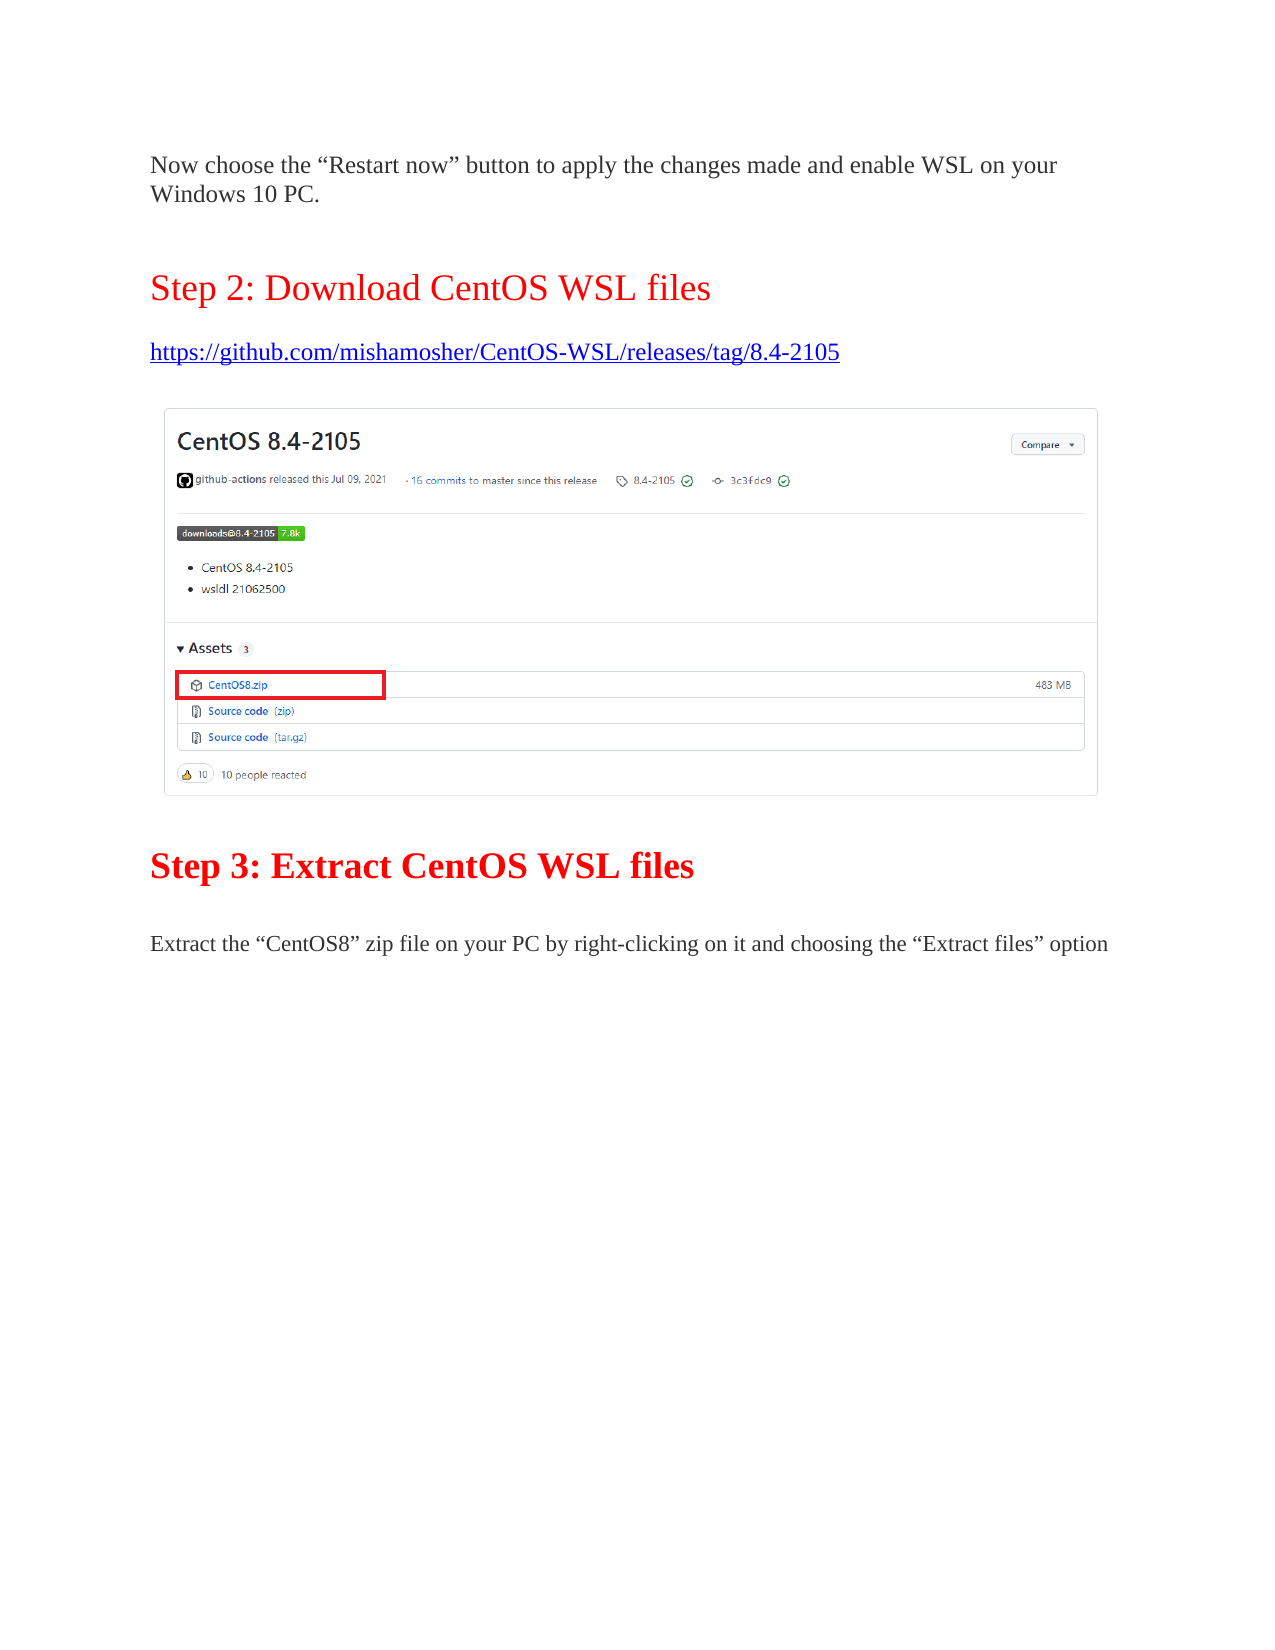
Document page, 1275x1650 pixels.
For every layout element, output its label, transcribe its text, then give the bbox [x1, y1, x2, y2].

text https://github.com/mishamosher/CentOS-WSL/releases/tag/8.4-2105 [150, 337, 1125, 366]
picture [150, 394, 1125, 815]
text Now choose the “Restart now” button to apply the changes made and enable WSL on your Windows 10 PC. [150, 150, 1125, 207]
text Extract the “CentOS8” zip file on your PC by right-clicking on it and choosing the “Extract files” option [150, 930, 1125, 956]
text Step 2: Download CentOS WSL files [150, 265, 1125, 308]
text Step 3: Extract CentOS WSL files [150, 843, 1125, 887]
